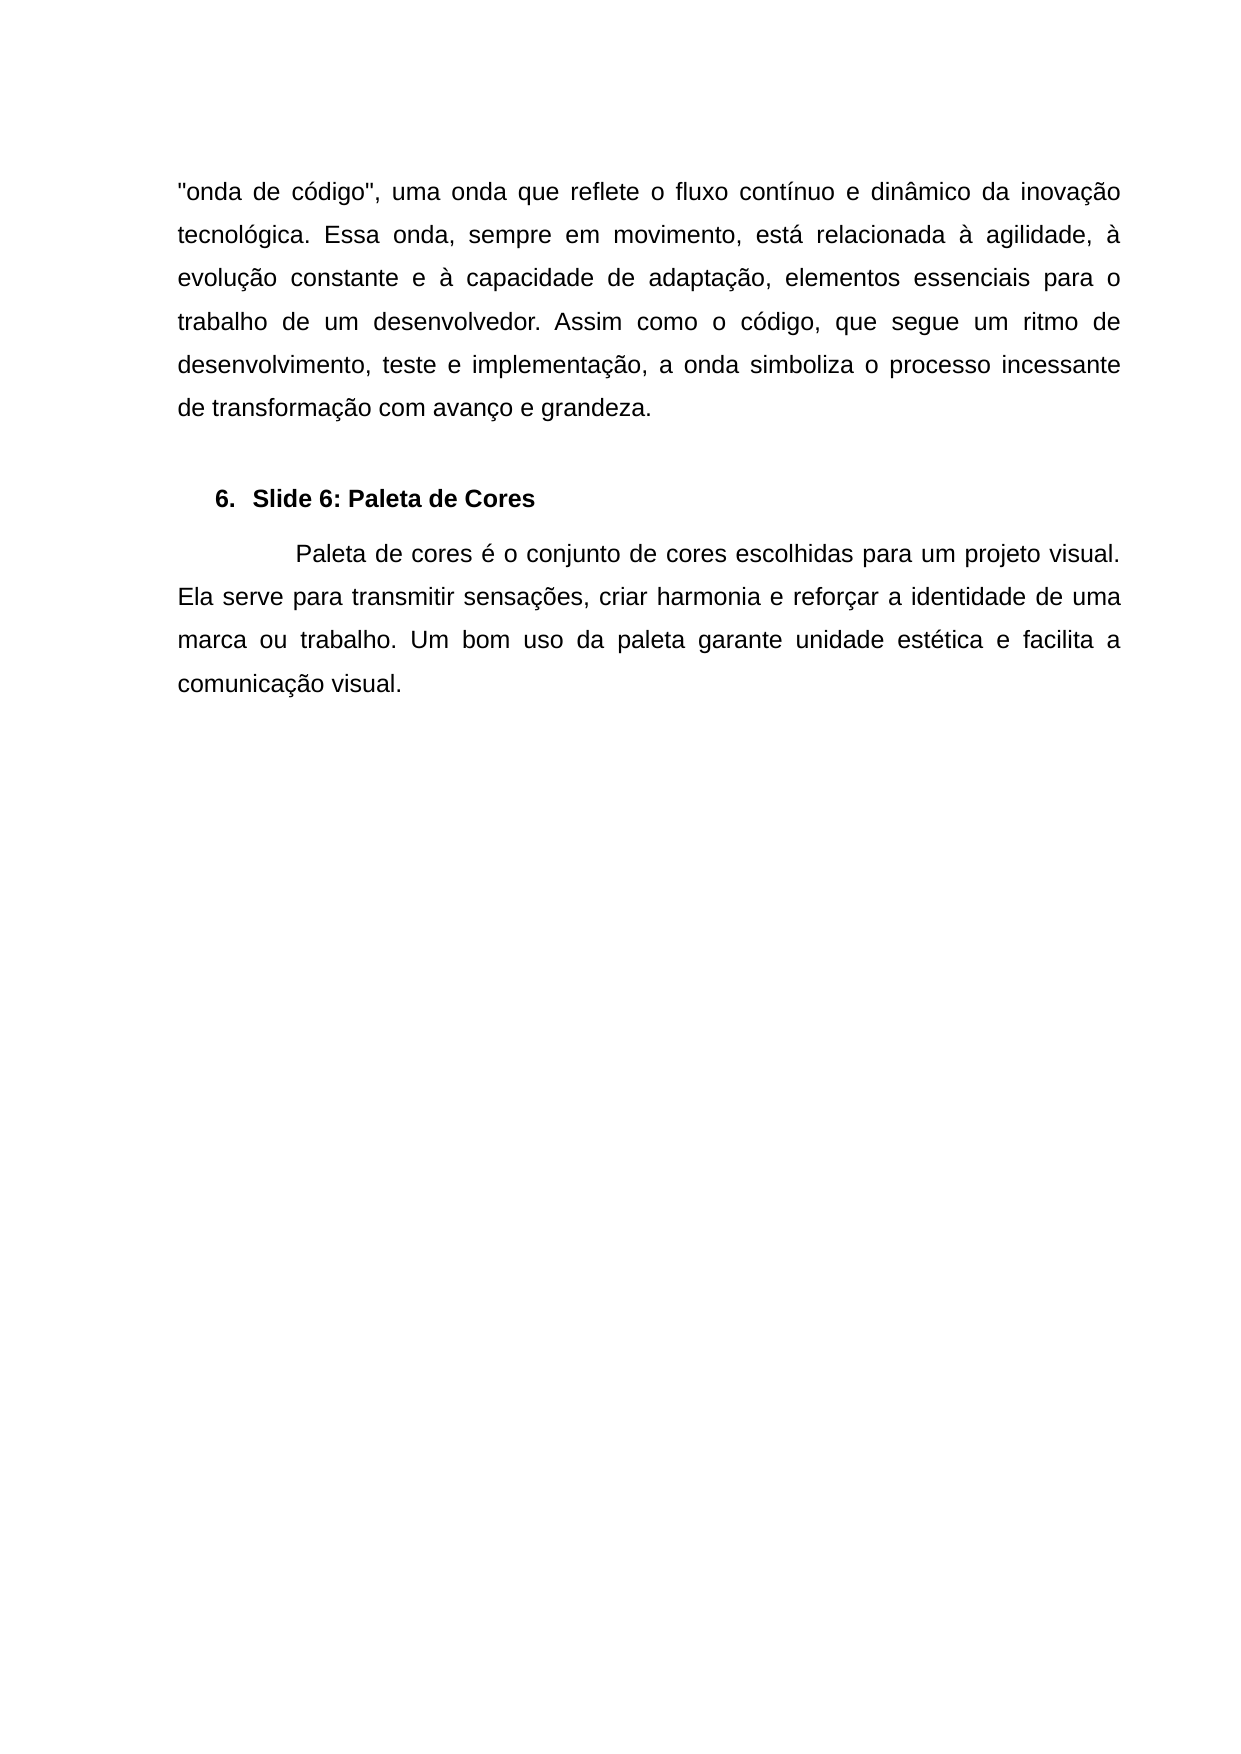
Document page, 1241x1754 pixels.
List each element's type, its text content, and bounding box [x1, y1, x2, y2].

subtitle Slide 6: Paleta de Cores [215, 484, 1122, 512]
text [177, 177, 1122, 422]
text Paleta de cores é o conjunto de cores escolhidas para um projeto visual. Ela serve para transmitir sensações, criar harmonia e reforçar a identidade de uma marca ou trabalho. Um bom uso da paleta garante unidade estética e facilita a comunicação visual. [177, 539, 1122, 697]
